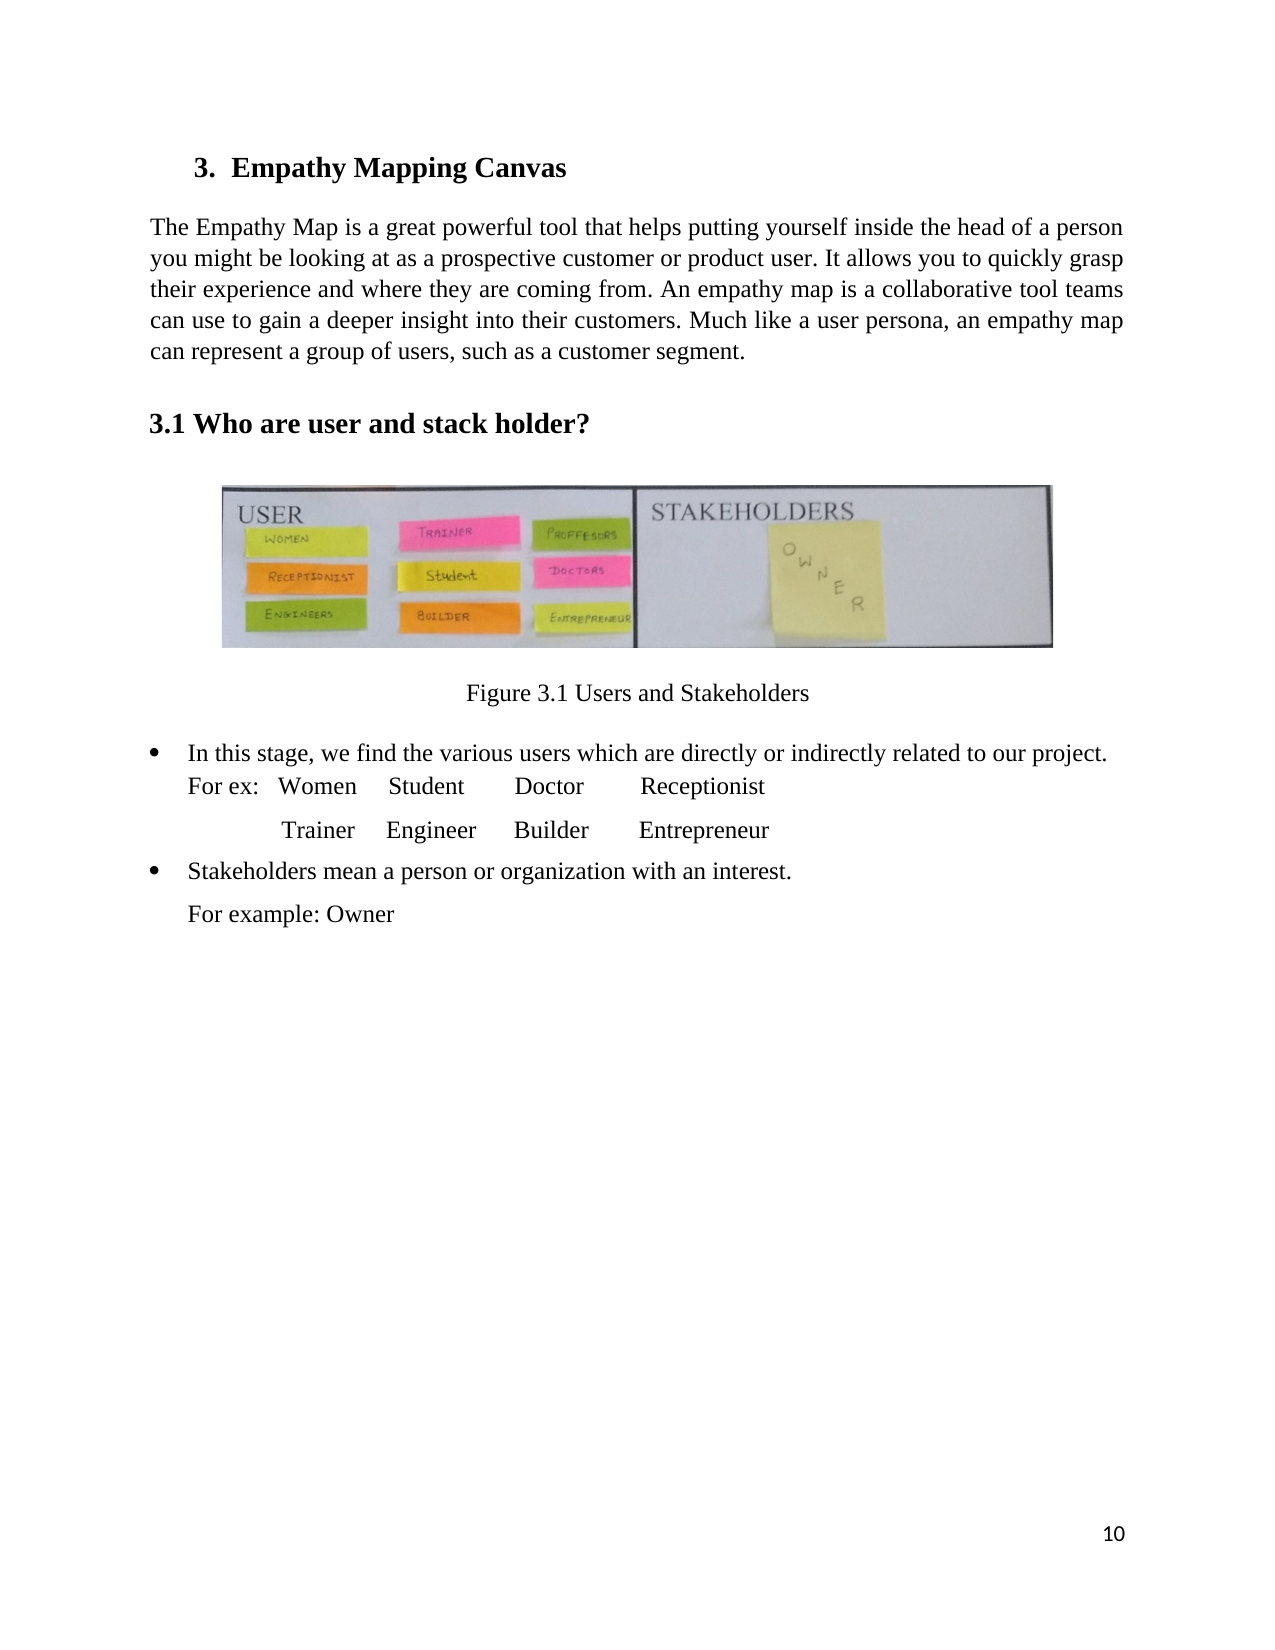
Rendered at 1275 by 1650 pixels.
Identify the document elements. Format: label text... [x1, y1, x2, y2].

text Trainer Engineer Builder Entrepreneur [150, 815, 1125, 843]
list For ex: Women Student Doctor Receptionist [187, 771, 1125, 800]
list Empathy Mapping Canvas [194, 150, 1125, 183]
list In this stage, we find the various users which are directly or indirectly related to our project. [150, 738, 1125, 767]
text Figure 3.1 Users and Stakeholders [150, 678, 1125, 707]
subtitle 3.1 Who are user and stack holder? [149, 407, 1125, 440]
list Stakeholders mean a person or organization with an interest. [150, 856, 1125, 885]
picture [221, 485, 1054, 648]
text The Empathy Map is a great powerful tool that helps putting yourself inside the head of a person you might be looking at as a prospective customer or product user. It allows you to quickly grasp their experience and where they are coming from. An empathy map is a collaborative tool teams can use to gain a deeper insight into their customers. Much like a user persona, an empathy map can represent a group of users, such as a customer segment. [150, 212, 1125, 365]
text For example: Owner [150, 899, 1125, 928]
